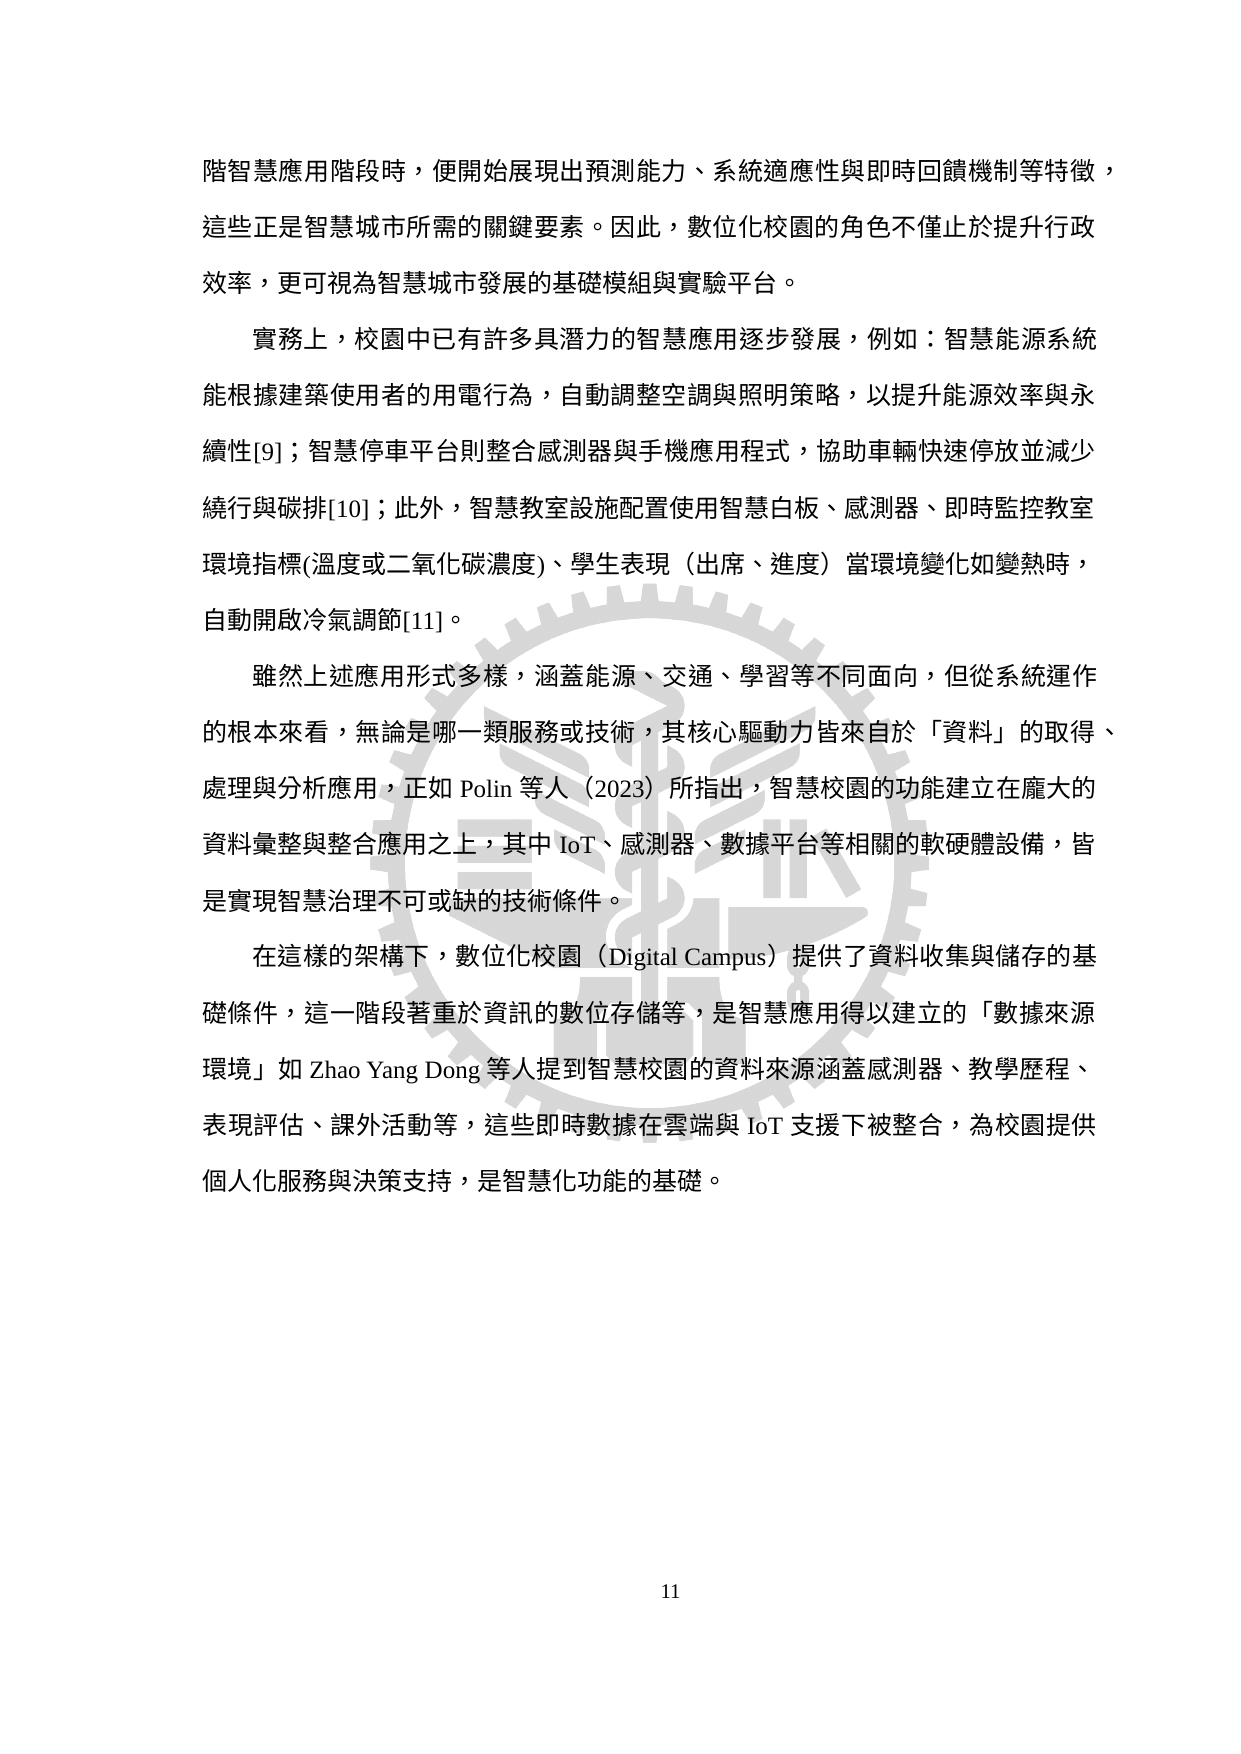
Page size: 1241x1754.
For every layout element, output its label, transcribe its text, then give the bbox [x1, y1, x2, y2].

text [202, 151, 1097, 301]
text 雖然上述應用形式多樣，涵蓋能源、交通、學習等不同面向，但從系統運作的根本來看，無論是哪一類服務或技術，其核心驅動力皆來自於「資料」的取得、處理與分析應用，正如 Polin 等人（2023）所指出，智慧校園的功能建立在龐大的資料彙整與整合應用之上，其中 IoT、感測器、數據平台等相關的軟硬體設備，皆是實現智慧治理不可或缺的技術條件。 [202, 656, 1097, 918]
text 在這樣的架構下，數位化校園（Digital Campus）提供了資料收集與儲存的基礎條件，這一階段著重於資訊的數位存儲等，是智慧應用得以建立的「數據來源環境」如Zhao Yang Dong等人提到智慧校園的資料來源涵蓋感測器、教學歷程、表現評估、課外活動等，這些即時數據在雲端與 IoT 支援下被整合，為校園提供個人化服務與決策支持，是智慧化功能的基礎。 [202, 936, 1097, 1199]
text 實務上，校園中已有許多具潛力的智慧應用逐步發展，例如：智慧能源系統能根據建築使用者的用電行為，自動調整空調與照明策略，以提升能源效率與永續性[9]；智慧停車平台則整合感測器與手機應用程式，協助車輛快速停放並減少繞行與碳排[10]；此外，智慧教室設施配置使用智慧白板、感測器、即時監控教室環境指標(溫度或二氧化碳濃度)、學生表現（出席、進度）當環境變化如變熱時，自動開啟冷氣調節[11]。 [202, 319, 1097, 637]
